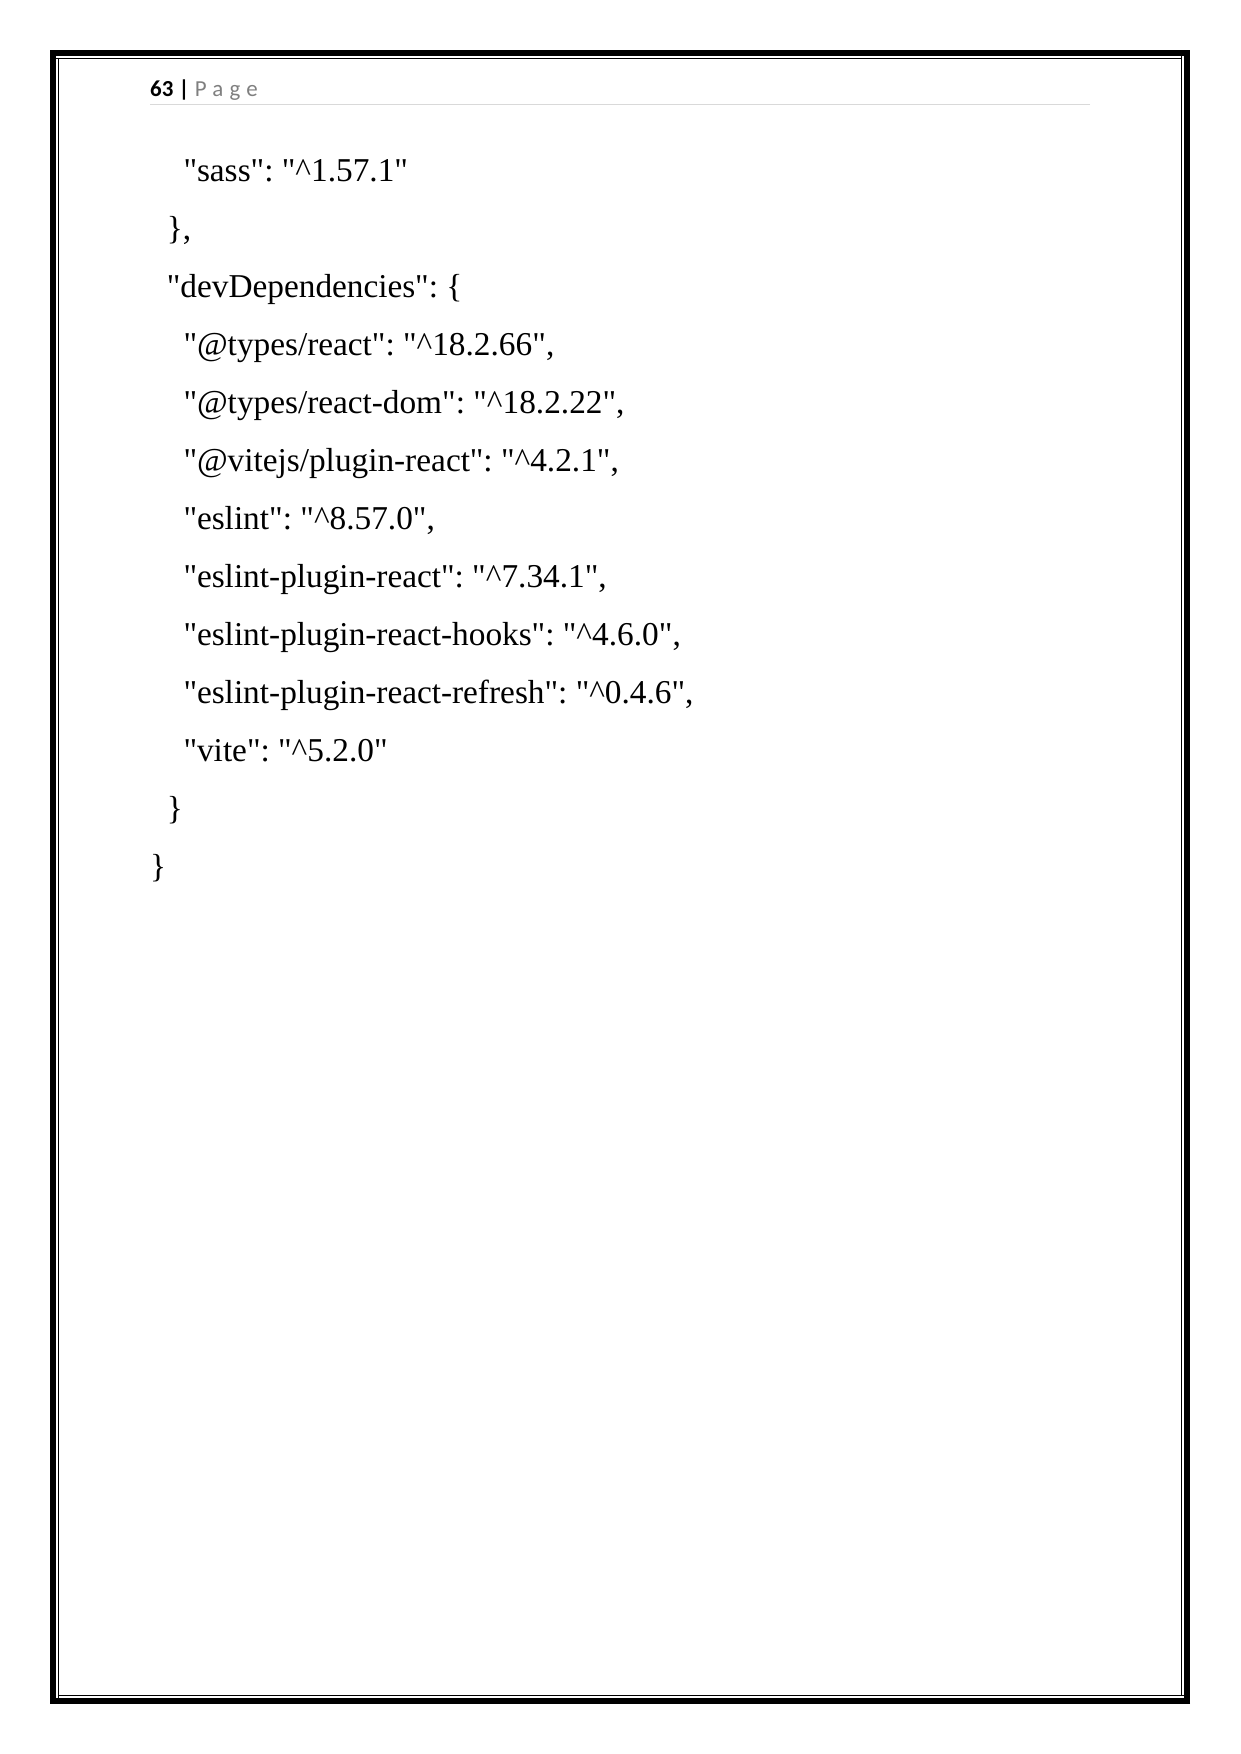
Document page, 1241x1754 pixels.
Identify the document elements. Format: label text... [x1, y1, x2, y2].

text "devDependencies": { [150, 266, 1090, 304]
text "@vitejs/plugin-react": "^4.2.1", [150, 440, 1090, 478]
text "sass": "^1.57.1" [150, 150, 1090, 188]
text "eslint": "^8.57.0", [150, 498, 1090, 536]
text } [150, 846, 1090, 884]
text "eslint-plugin-react-refresh": "^0.4.6", [150, 672, 1090, 711]
text "eslint-plugin-react": "^7.34.1", [150, 556, 1090, 594]
text } [150, 788, 1090, 827]
text "@types/react-dom": "^18.2.22", [150, 382, 1090, 420]
text "@types/react": "^18.2.66", [150, 324, 1090, 362]
text }, [150, 208, 1090, 246]
text "eslint-plugin-react-hooks": "^4.6.0", [150, 614, 1090, 652]
text "vite": "^5.2.0" [150, 730, 1090, 768]
